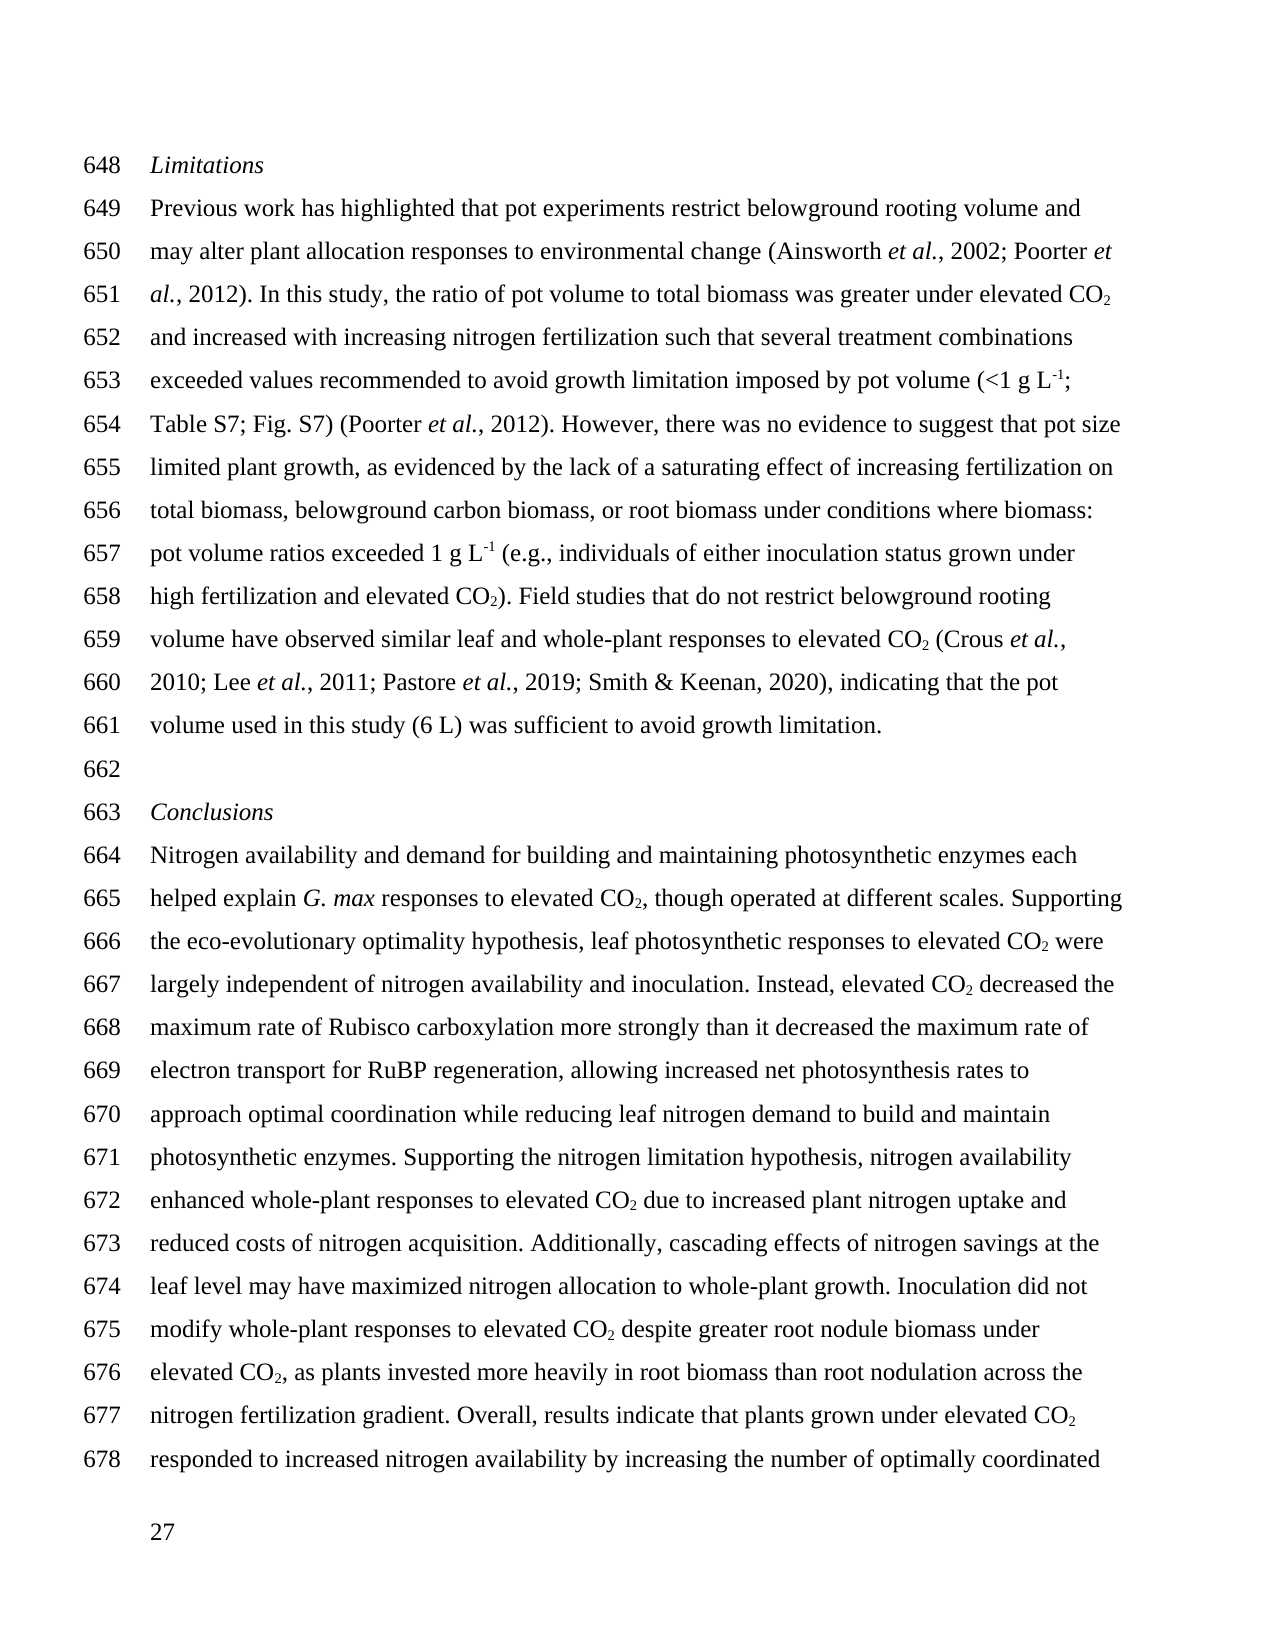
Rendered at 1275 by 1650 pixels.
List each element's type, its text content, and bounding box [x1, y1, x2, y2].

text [150, 840, 1125, 1472]
text Limitations [150, 150, 1125, 179]
text Conclusions [150, 797, 1125, 826]
text Previous work has highlighted that pot experiments restrict belowground rooting volume and may alter plant allocation responses to environmental change . In this study, the ratio of pot volume to total biomass was greater under elevated CO2 and increased with increasing nitrogen fertilization such that several treatment combinations exceeded values recommended to avoid growth limitation imposed by pot volume (<1 g L-1; Table S7; Fig. S7) . However, there was no evidence to suggest that pot size limited plant growth, as evidenced by the lack of a saturating effect of increasing fertilization on total biomass, belowground carbon biomass, or root biomass under conditions where biomass: pot volume ratios exceeded 1 g L-1 (e.g., individuals of either inoculation status grown under high fertilization and elevated CO2). Field studies that do not restrict belowground rooting volume have observed similar leaf and whole-plant responses to elevated CO2 , indicating that the pot volume used in this study (6 L) was sufficient to avoid growth limitation. [150, 193, 1125, 739]
